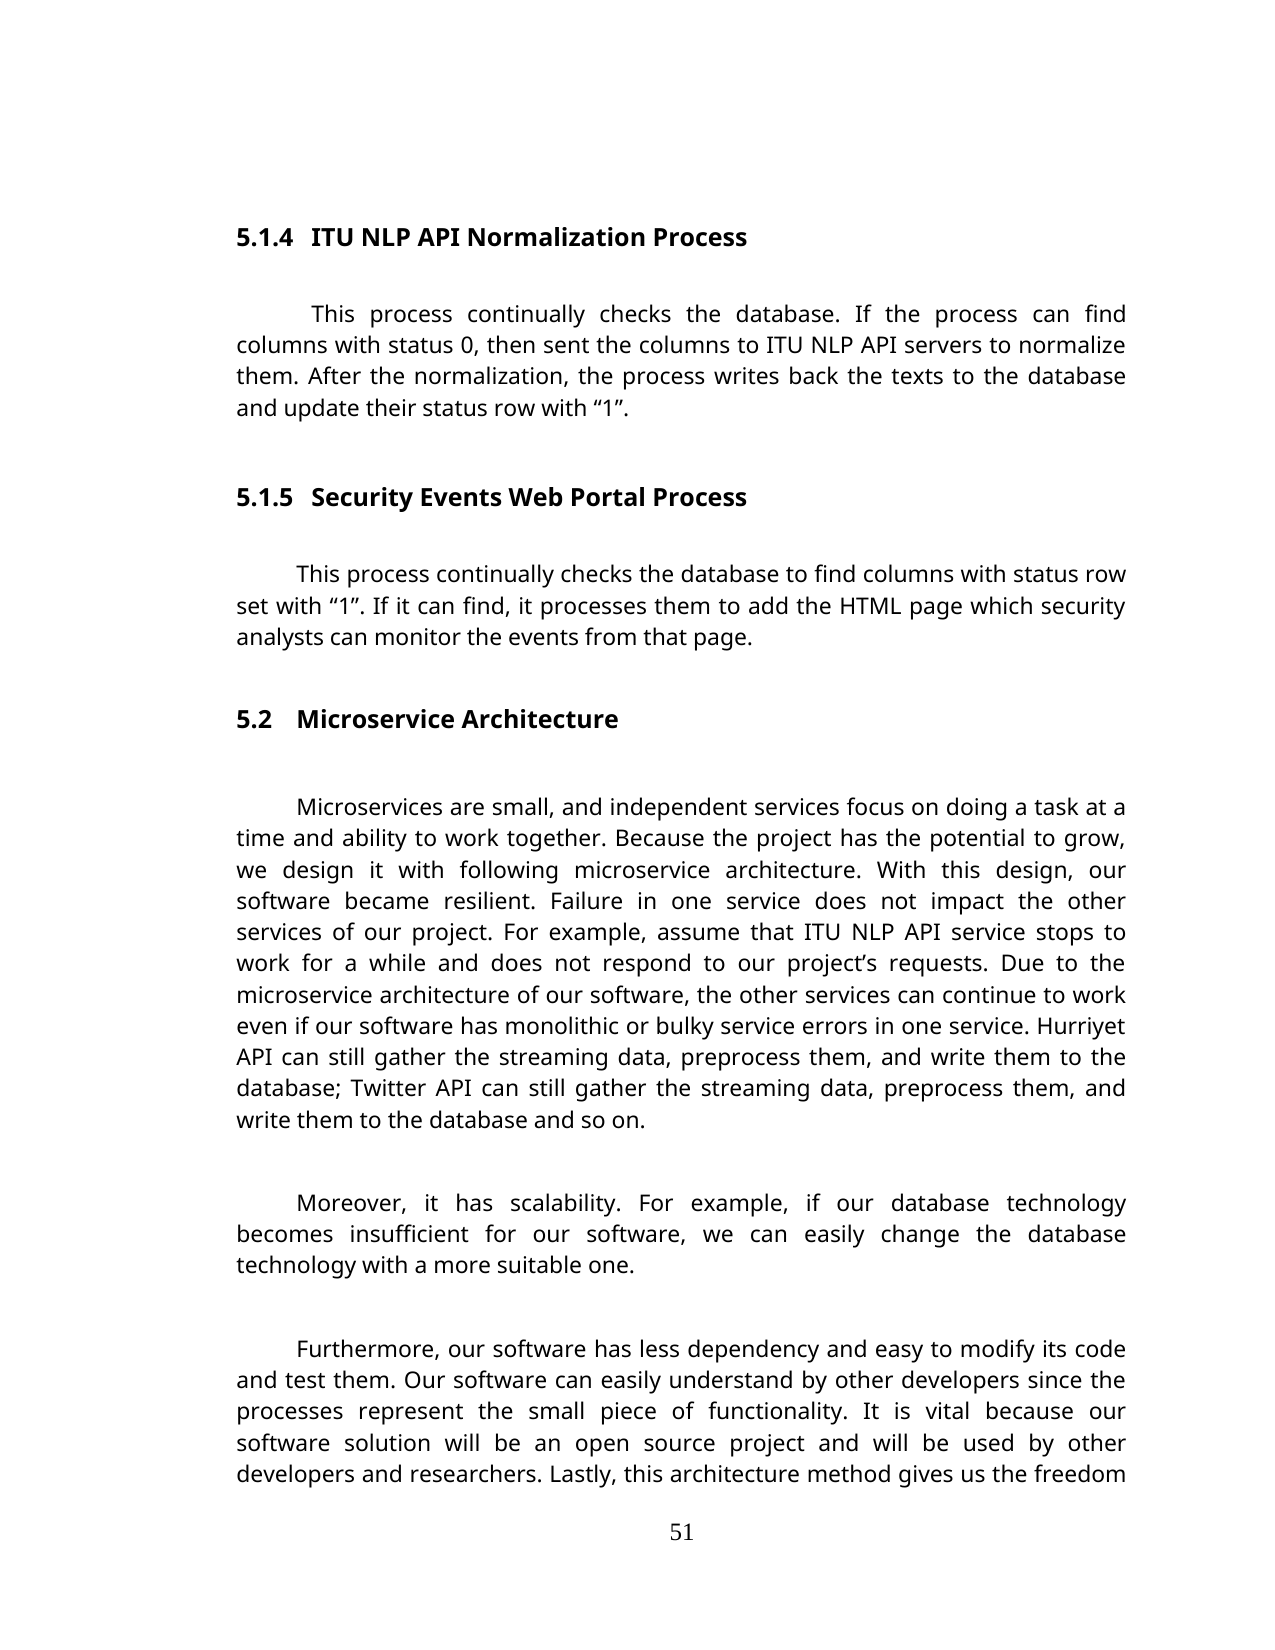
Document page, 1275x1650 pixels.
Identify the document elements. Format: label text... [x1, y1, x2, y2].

text This process continually checks the database. If the process can find columns with status 0, then sent the columns to ITU NLP API servers to normalize them. After the normalization, the process writes back the texts to the database and update their status row with “1”. [236, 298, 1127, 423]
text Moreover, it has scalability. For example, if our database technology becomes insufficient for our software, we can easily change the database technology with a more suitable one. [236, 1187, 1127, 1281]
text Microservices are small, and independent services focus on doing a task at a time and ability to work together. Because the project has the potential to grow, we design it with following microservice architecture. With this design, our software became resilient. Failure in one service does not impact the other services of our project. For example, assume that ITU NLP API service stops to work for a while and does not respond to our project’s requests. Due to the microservice architecture of our software, the other services can continue to work even if our software has monolithic or bulky service errors in one service. Hurriyet API can still gather the streaming data, preprocess them, and write them to the database; Twitter API can still gather the streaming data, preprocess them, and write them to the database and so on. [236, 791, 1127, 1135]
subtitle Security Events Web Portal Process [236, 480, 1127, 514]
text This process continually checks the database to find columns with status row set with “1”. If it can find, it processes them to add the HTML page which security analysts can monitor the events from that page. [236, 558, 1127, 652]
subtitle ITU NLP API Normalization Process [236, 219, 1127, 253]
subtitle Microservice Architecture [236, 702, 1127, 736]
